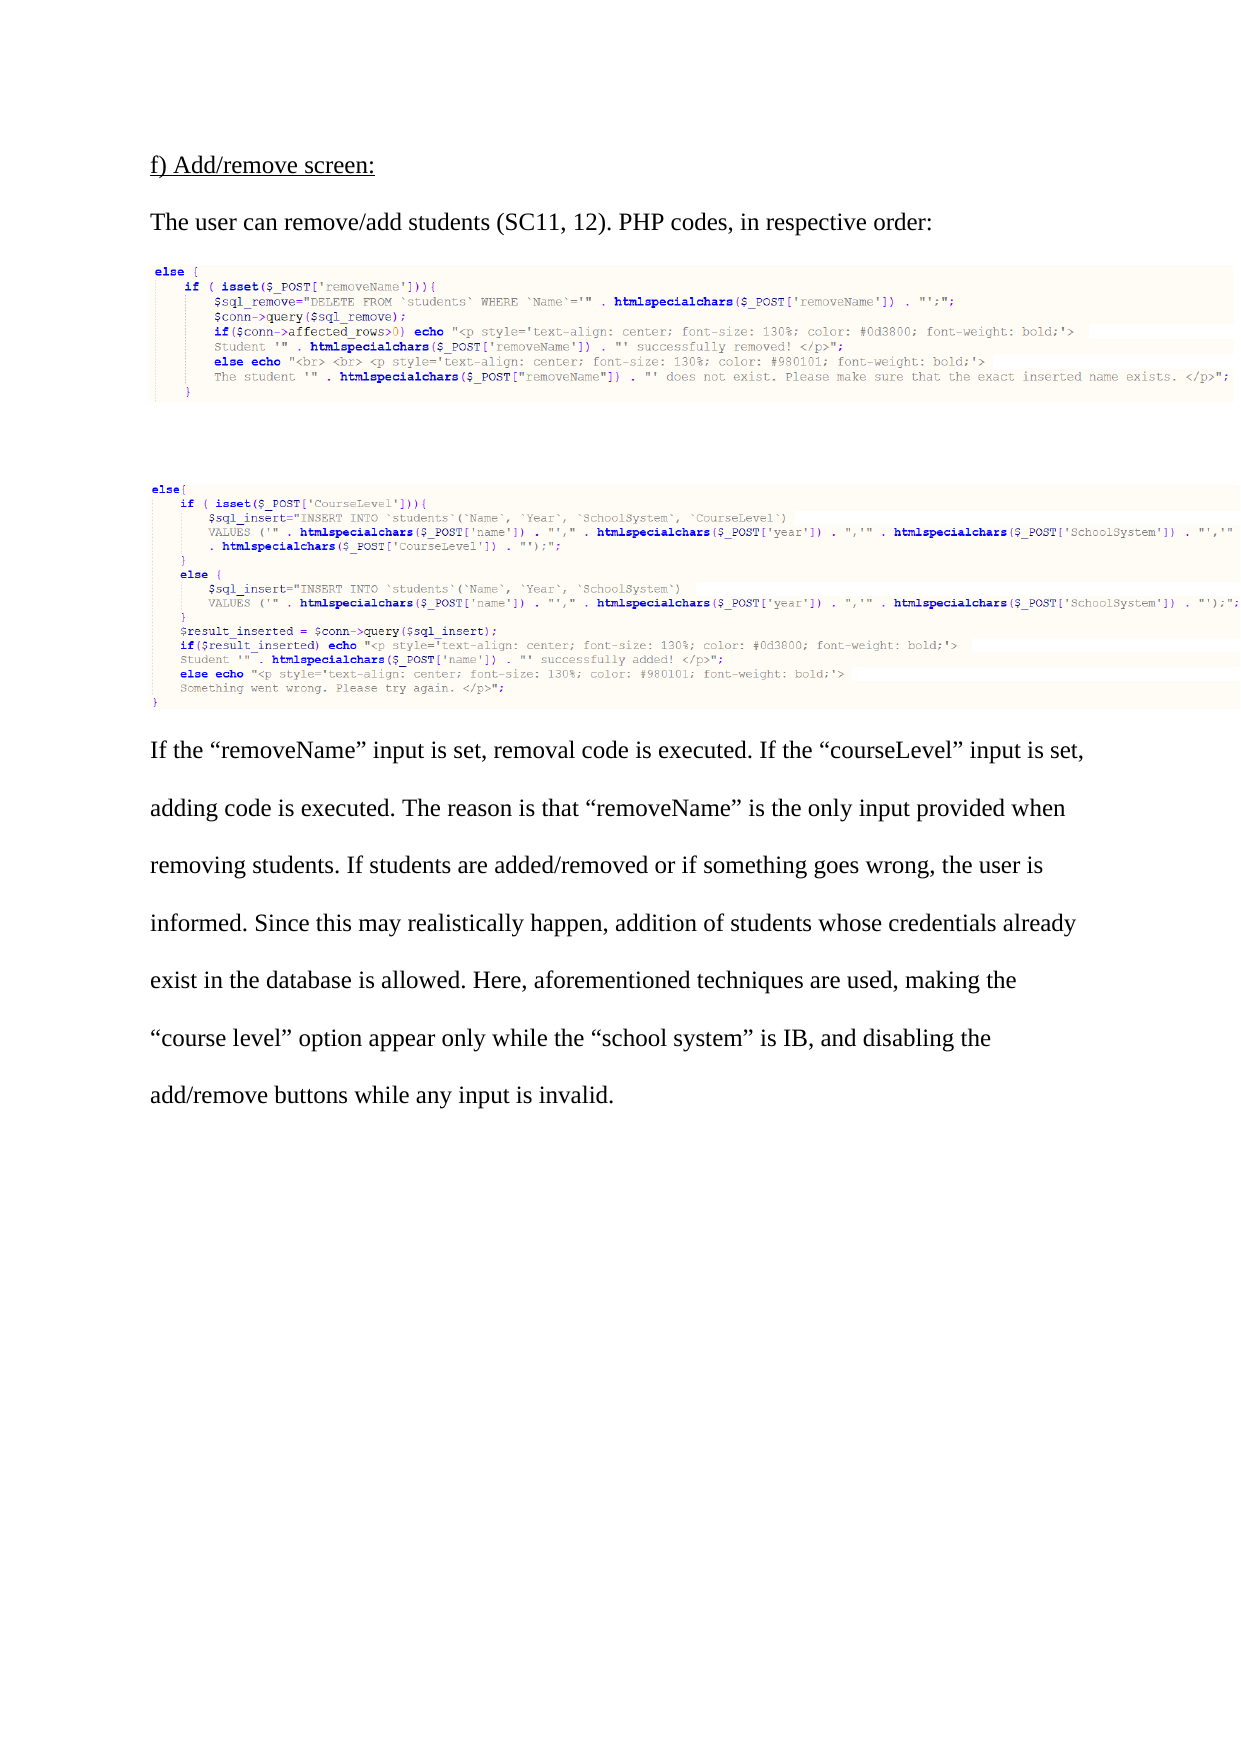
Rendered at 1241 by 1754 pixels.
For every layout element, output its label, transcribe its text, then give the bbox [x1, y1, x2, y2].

text If the “removeName” input is set, removal code is executed. If the “courseLevel” input is set, adding code is executed. The reason is that “removeName” is the only input provided when removing students. If students are added/removed or if something goes wrong, the user is informed. Since this may realistically happen, addition of students whose credentials already exist in the database is allowed. Here, aforementioned techniques are used, making the “course level” option appear only while the “school system” is IB, and disabling the add/remove buttons while any input is invalid. [150, 735, 1090, 1109]
picture [150, 265, 1234, 402]
text f) Add/remove screen: [150, 150, 1090, 179]
picture [150, 485, 1241, 709]
text The user can remove/add students (SC11, 12). PHP codes, in respective order: [150, 207, 1090, 236]
